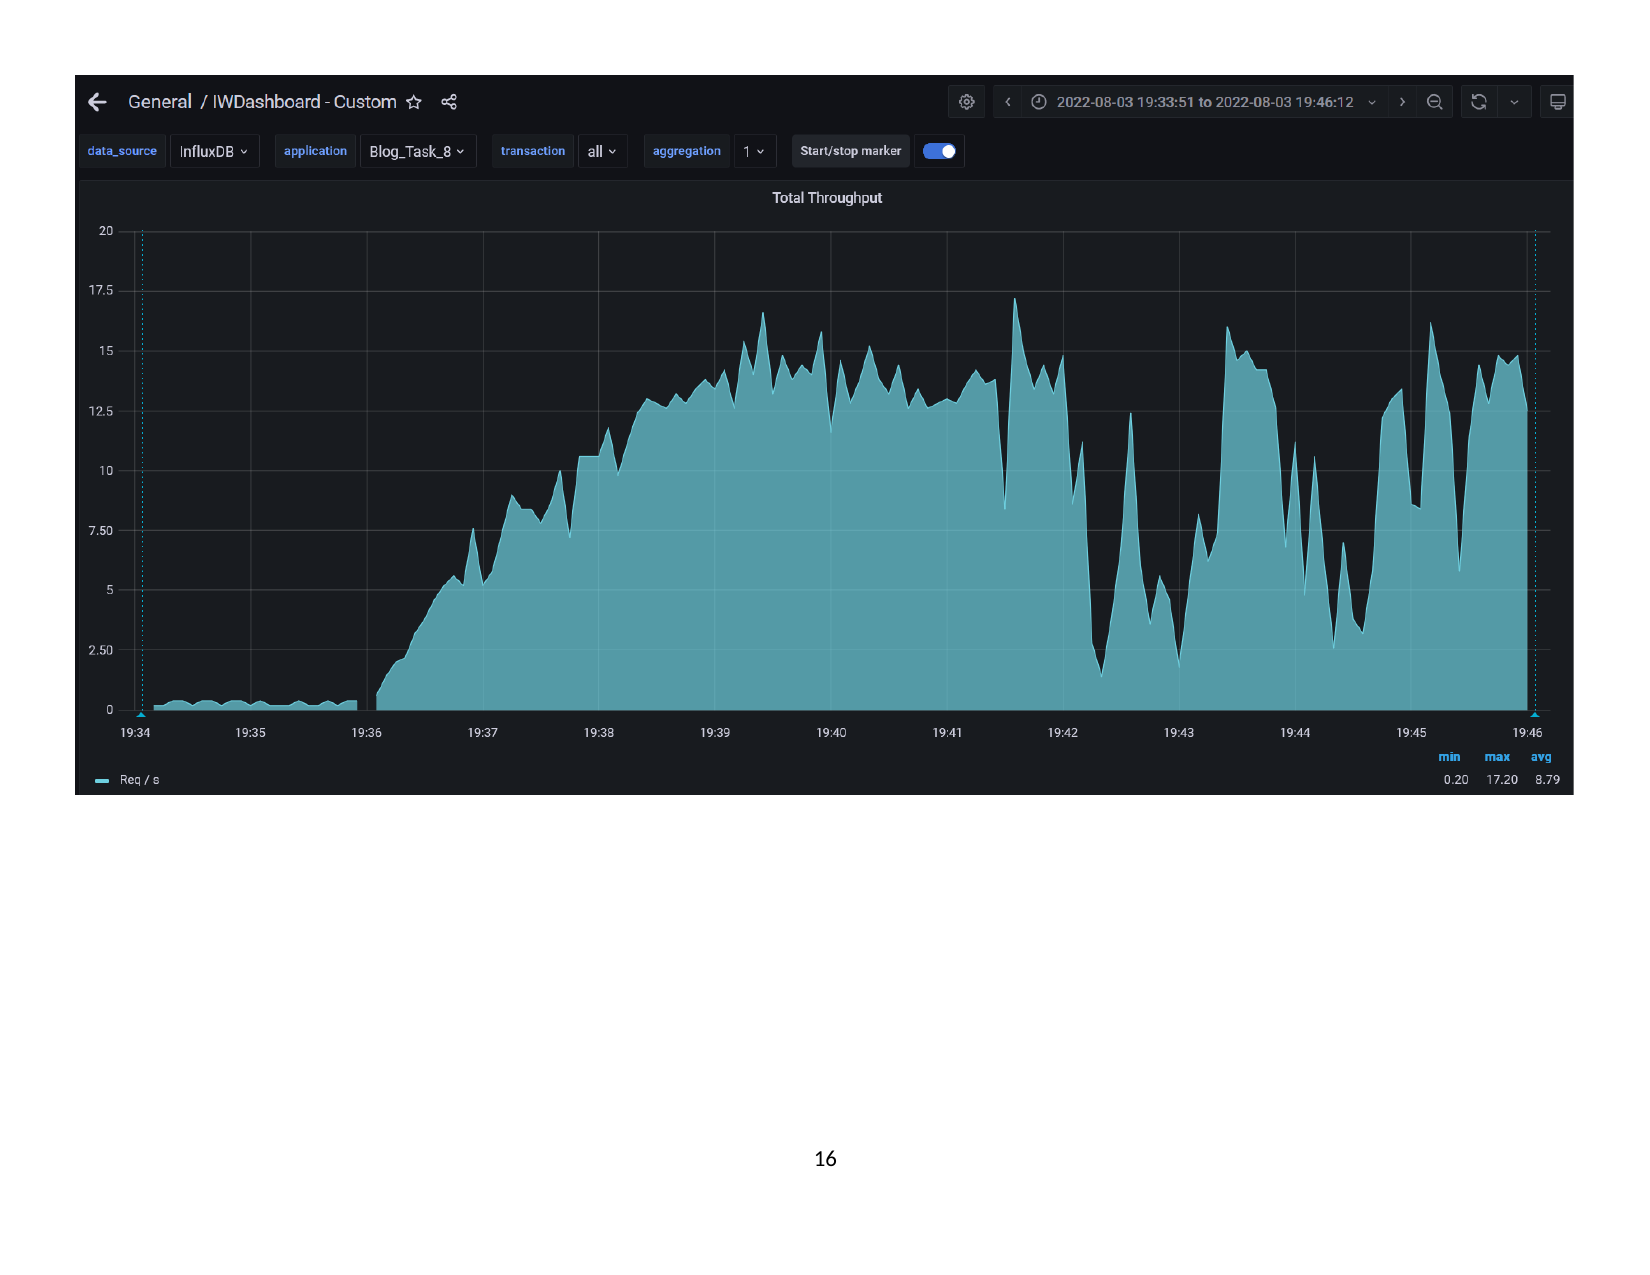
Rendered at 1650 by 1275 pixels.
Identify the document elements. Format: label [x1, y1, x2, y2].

picture [75, 75, 1574, 795]
